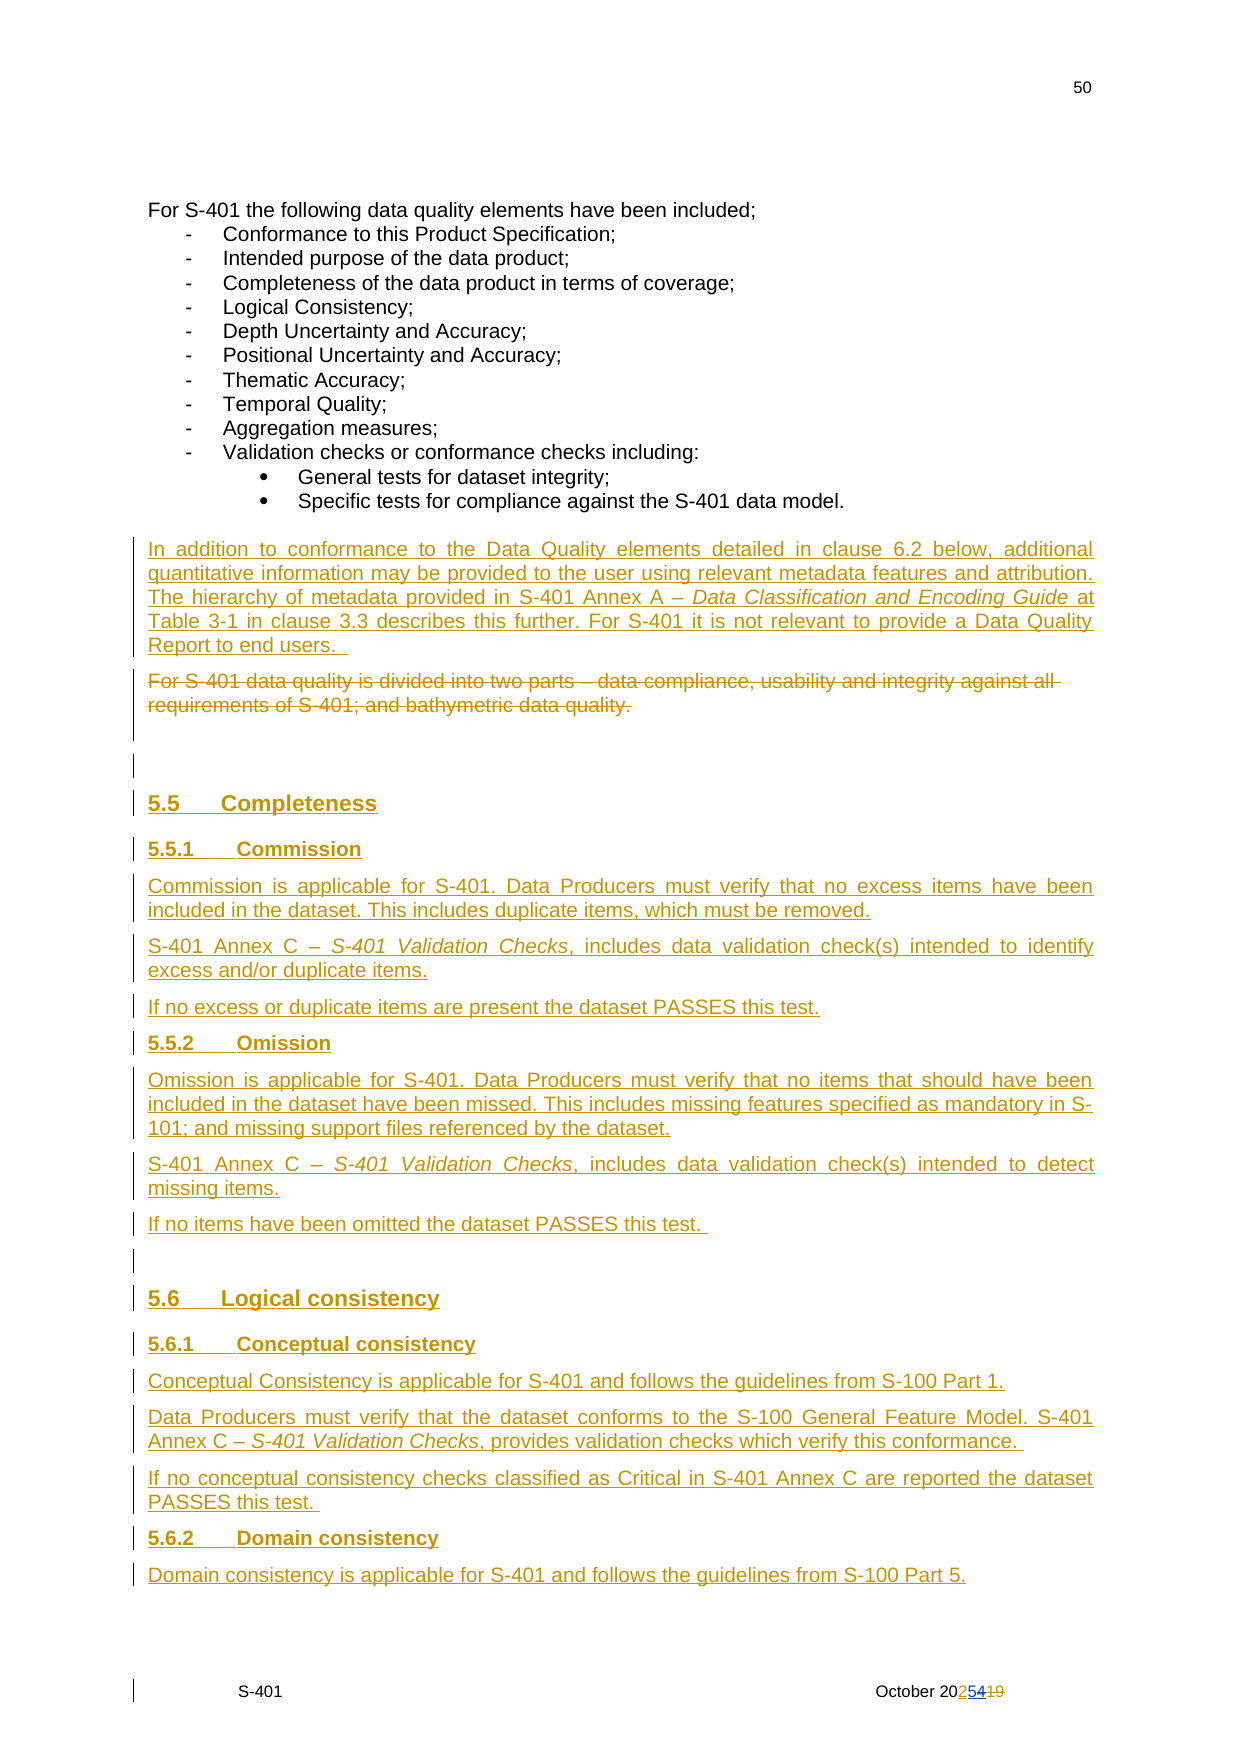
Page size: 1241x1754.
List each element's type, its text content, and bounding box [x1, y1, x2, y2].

list Completeness of the data product in terms of coverage; [185, 270, 1094, 294]
list Intended purpose of the data product; [185, 246, 1094, 270]
list Validation checks or conformance checks including: [185, 440, 1094, 464]
list Logical Consistency; [185, 294, 1094, 318]
list Aggregation measures; [185, 416, 1094, 440]
list Depth Uncertainty and Accuracy; [185, 319, 1094, 343]
list Conformance to this Product Specification; [185, 222, 1094, 246]
list Temporal Quality; [185, 392, 1094, 416]
list Positional Uncertainty and Accuracy; [185, 343, 1094, 367]
text For S-401 the following data quality elements have been included; [148, 198, 1094, 222]
list Specific tests for compliance against the S-401 data model. [260, 489, 1094, 513]
list Thematic Accuracy; [185, 367, 1094, 391]
list General tests for dataset integrity; [260, 464, 1094, 488]
